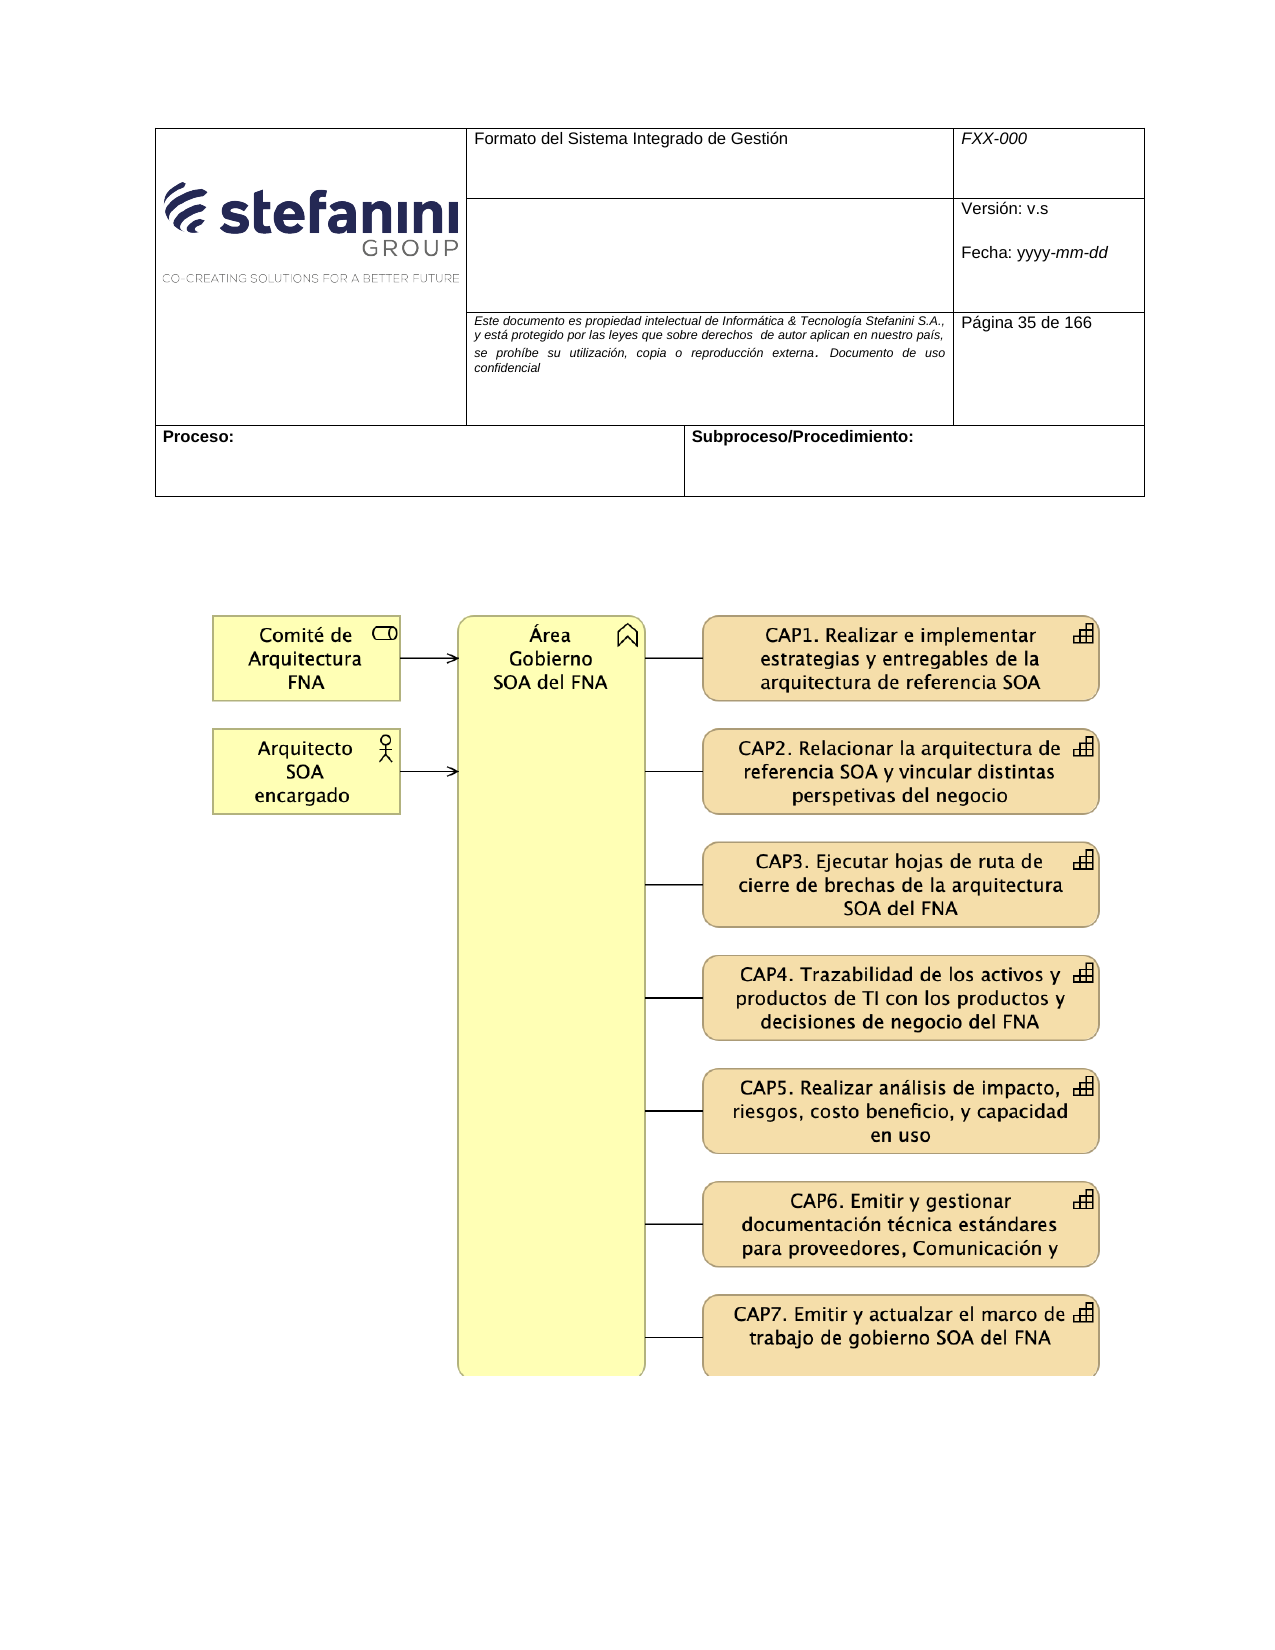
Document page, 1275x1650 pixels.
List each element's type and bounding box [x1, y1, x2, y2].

picture [162, 182, 460, 286]
picture [196, 599, 1115, 1376]
